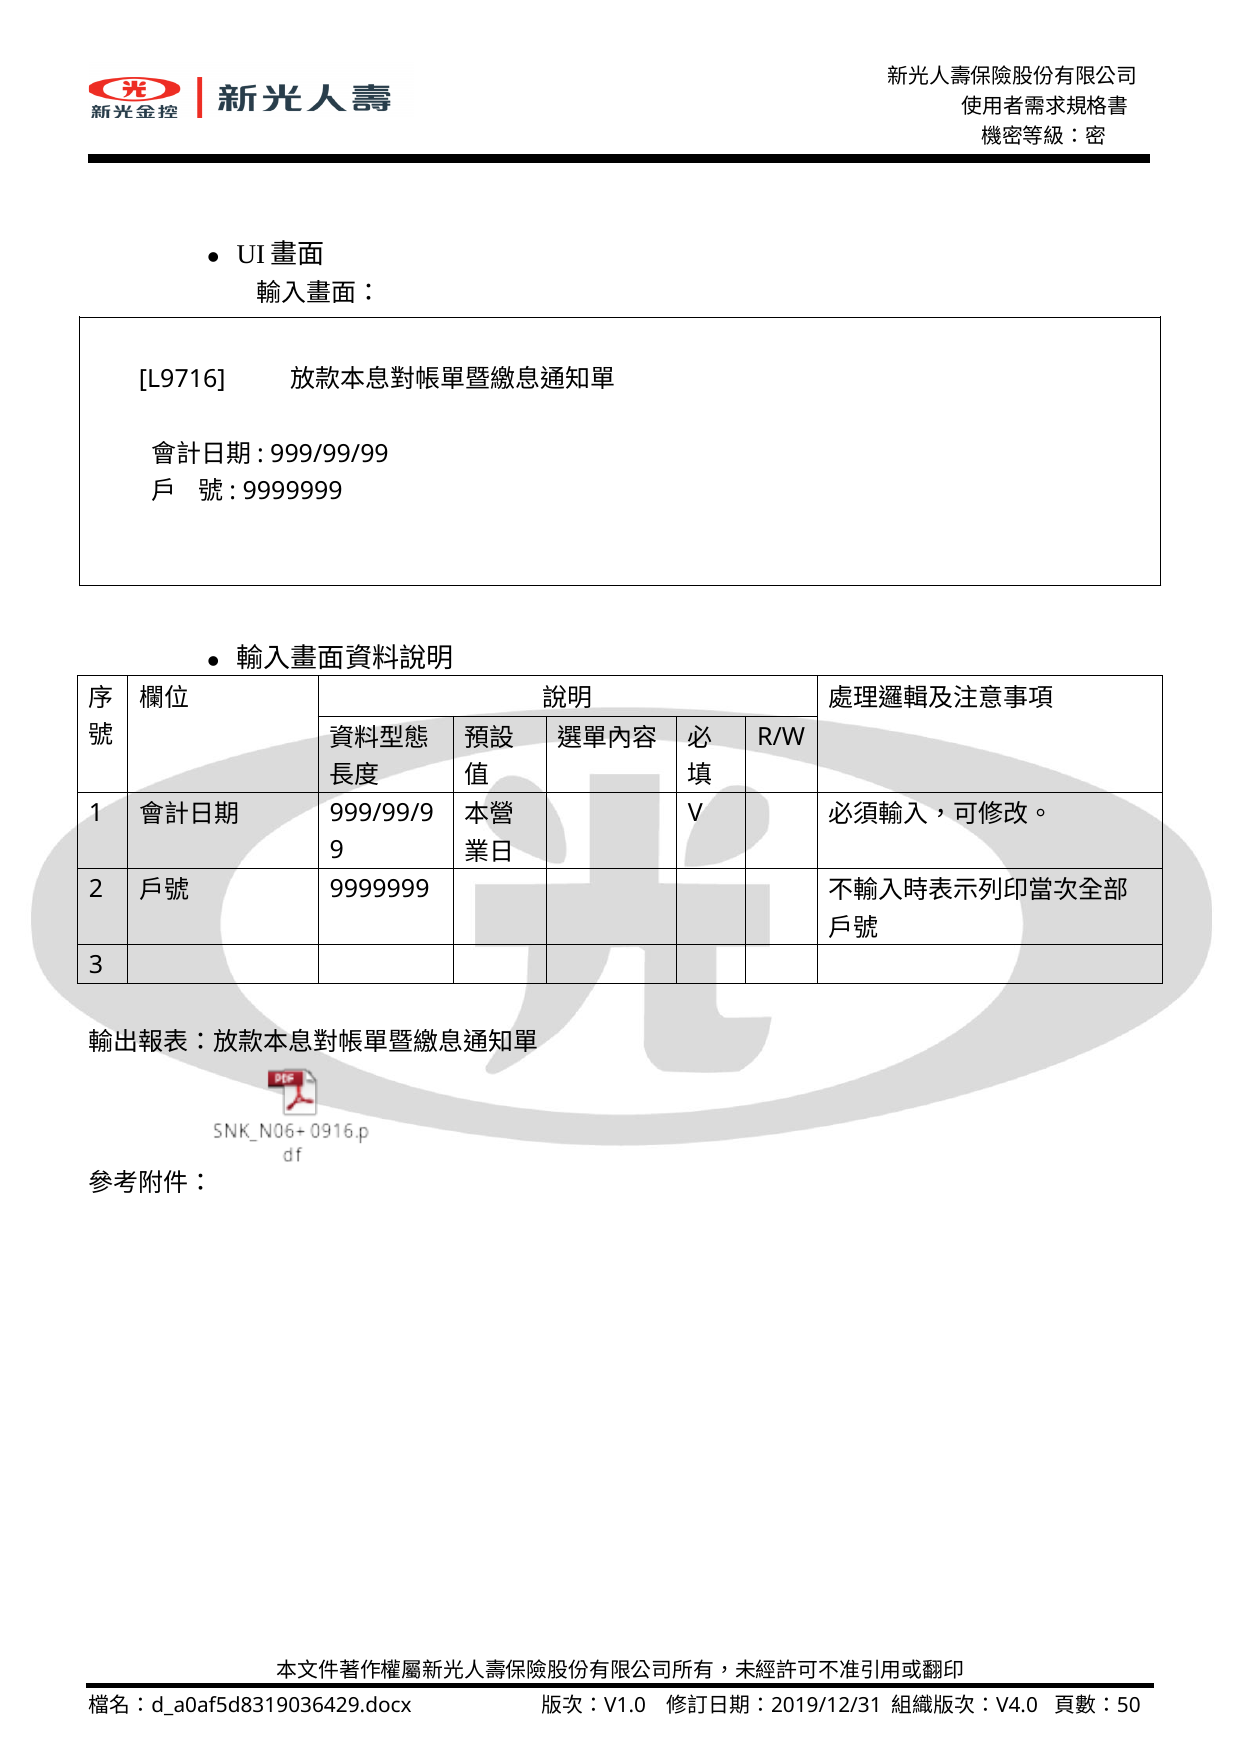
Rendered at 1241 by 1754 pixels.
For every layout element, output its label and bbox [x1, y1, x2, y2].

table_cell [677, 945, 745, 982]
table_cell [78, 869, 127, 944]
table_cell [677, 717, 745, 792]
table_cell [128, 869, 318, 944]
table_cell [78, 945, 127, 982]
table_cell [746, 945, 817, 982]
table_cell [746, 793, 817, 868]
table_cell [319, 869, 453, 944]
table_cell [818, 793, 1162, 868]
table_cell [677, 869, 745, 944]
table_cell [677, 793, 745, 868]
table_cell [818, 869, 1162, 944]
table_cell [454, 945, 546, 982]
table_cell [818, 945, 1162, 982]
table_cell [547, 869, 676, 944]
table_cell [78, 793, 127, 868]
table_cell [454, 717, 546, 792]
picture [25, 699, 1215, 1152]
table_cell [128, 793, 318, 868]
table_cell [746, 869, 817, 944]
table_header [78, 676, 127, 792]
picture [88, 61, 414, 118]
table_header [818, 676, 1162, 792]
table_header [319, 676, 817, 716]
table_cell [319, 717, 453, 792]
table_cell [128, 945, 318, 982]
table_cell [746, 717, 817, 792]
table_cell [454, 793, 546, 868]
table_cell [547, 717, 676, 792]
table_cell [454, 869, 546, 944]
table_cell [319, 945, 453, 982]
table_header [128, 676, 318, 792]
table_cell [547, 945, 676, 982]
table_cell [547, 793, 676, 868]
table_cell [319, 793, 453, 868]
